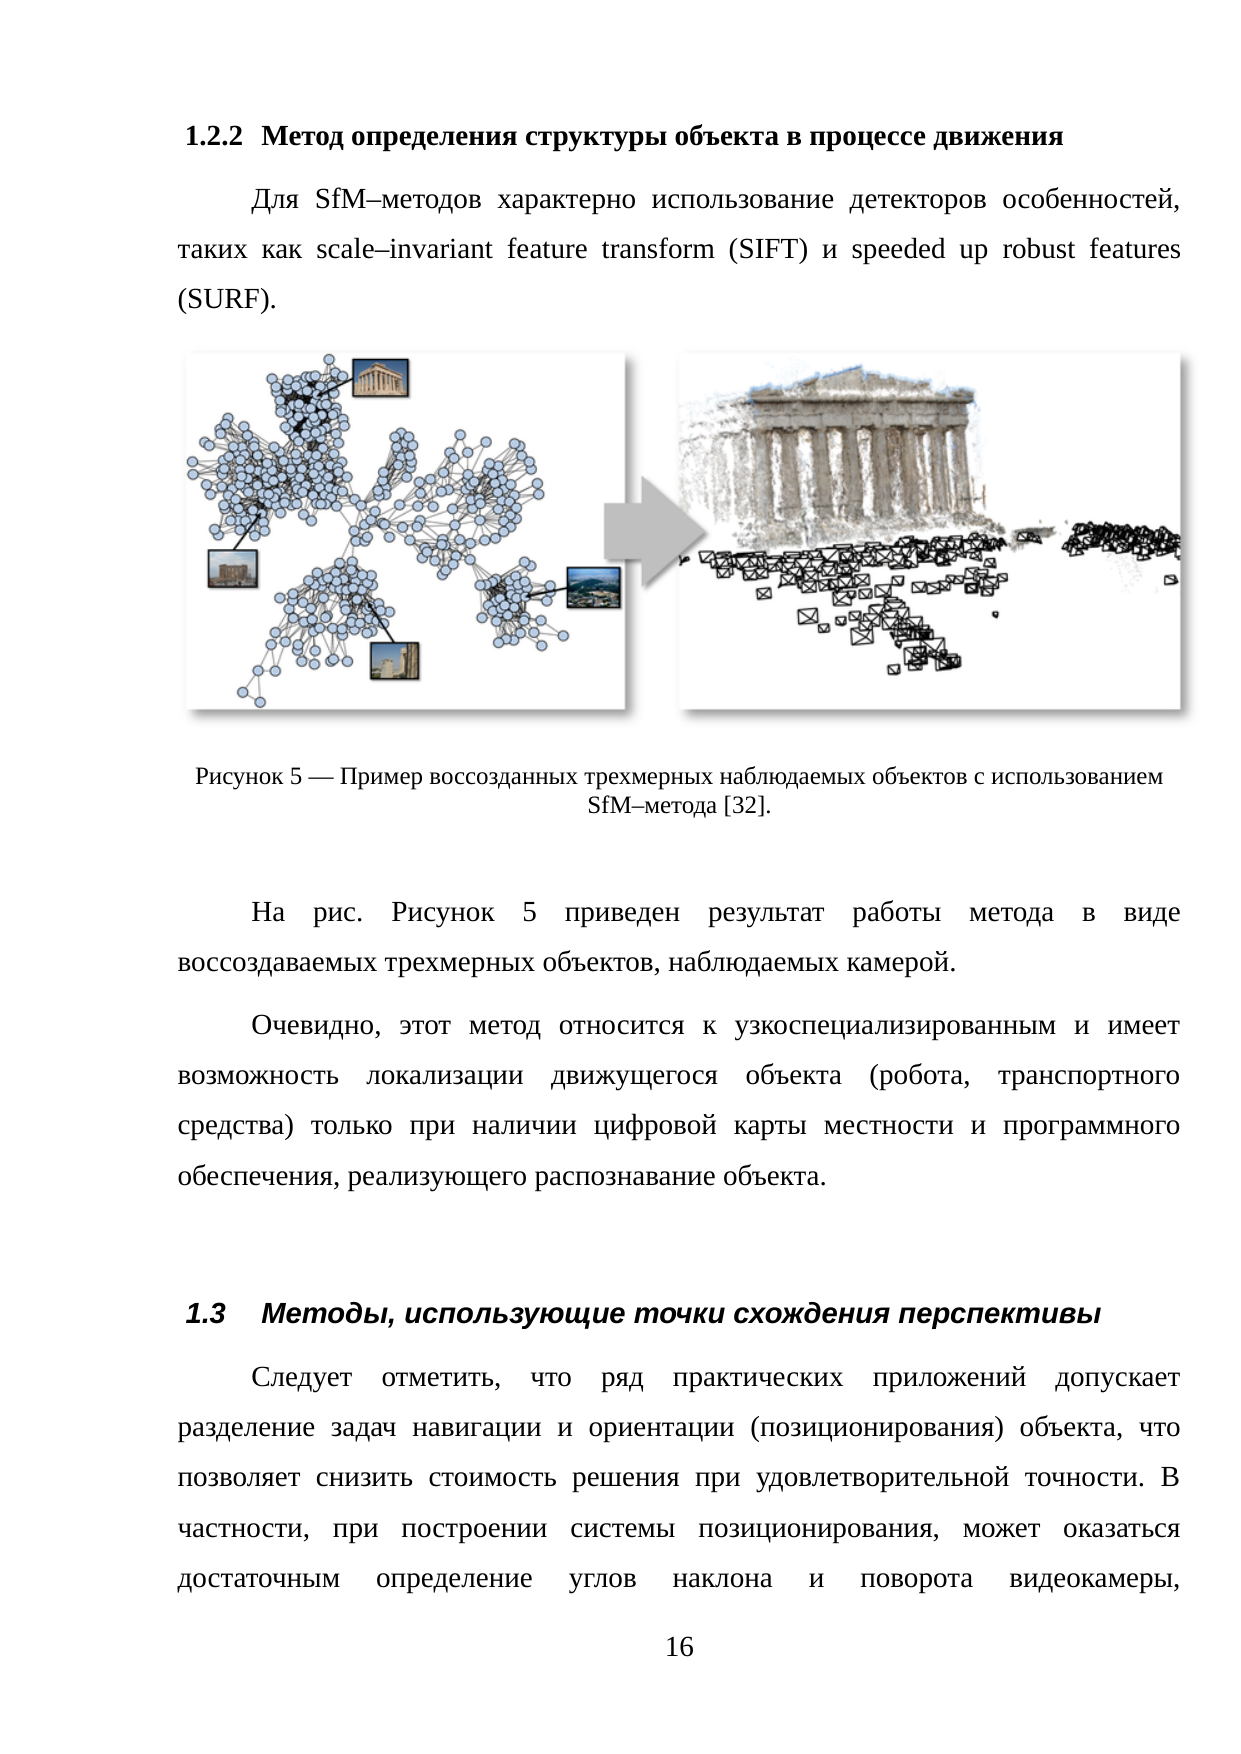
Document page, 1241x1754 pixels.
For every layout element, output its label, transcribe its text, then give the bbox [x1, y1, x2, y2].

text Рисунок 5 — Пример воссозданных трехмерных наблюдаемых объектов с использованием SfM–метода [32]. [177, 761, 1181, 818]
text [177, 1359, 1181, 1593]
subtitle Методы, использующие точки схождения перспективы [177, 1296, 1181, 1329]
text Очевидно, этот метод относится к узкоспециализированным и имеет возможность локализации движущегося объекта (робота, транспортного средства) только при наличии цифровой карты местности и программного обеспечения, реализующего распознавание объекта. [177, 1007, 1181, 1191]
picture [177, 344, 1203, 732]
text Для SfM–методов характерно использование детекторов особенностей, таких как scale–invariant feature transform (SIFT) и speeded up robust features (SURF). [177, 181, 1181, 315]
text На рис. Рисунок 5 приведен результат работы метода в виде воссоздаваемых трехмерных объектов, наблюдаемых камерой. [177, 894, 1181, 978]
subtitle Метод определения структуры объекта в процессе движения [177, 118, 1181, 152]
